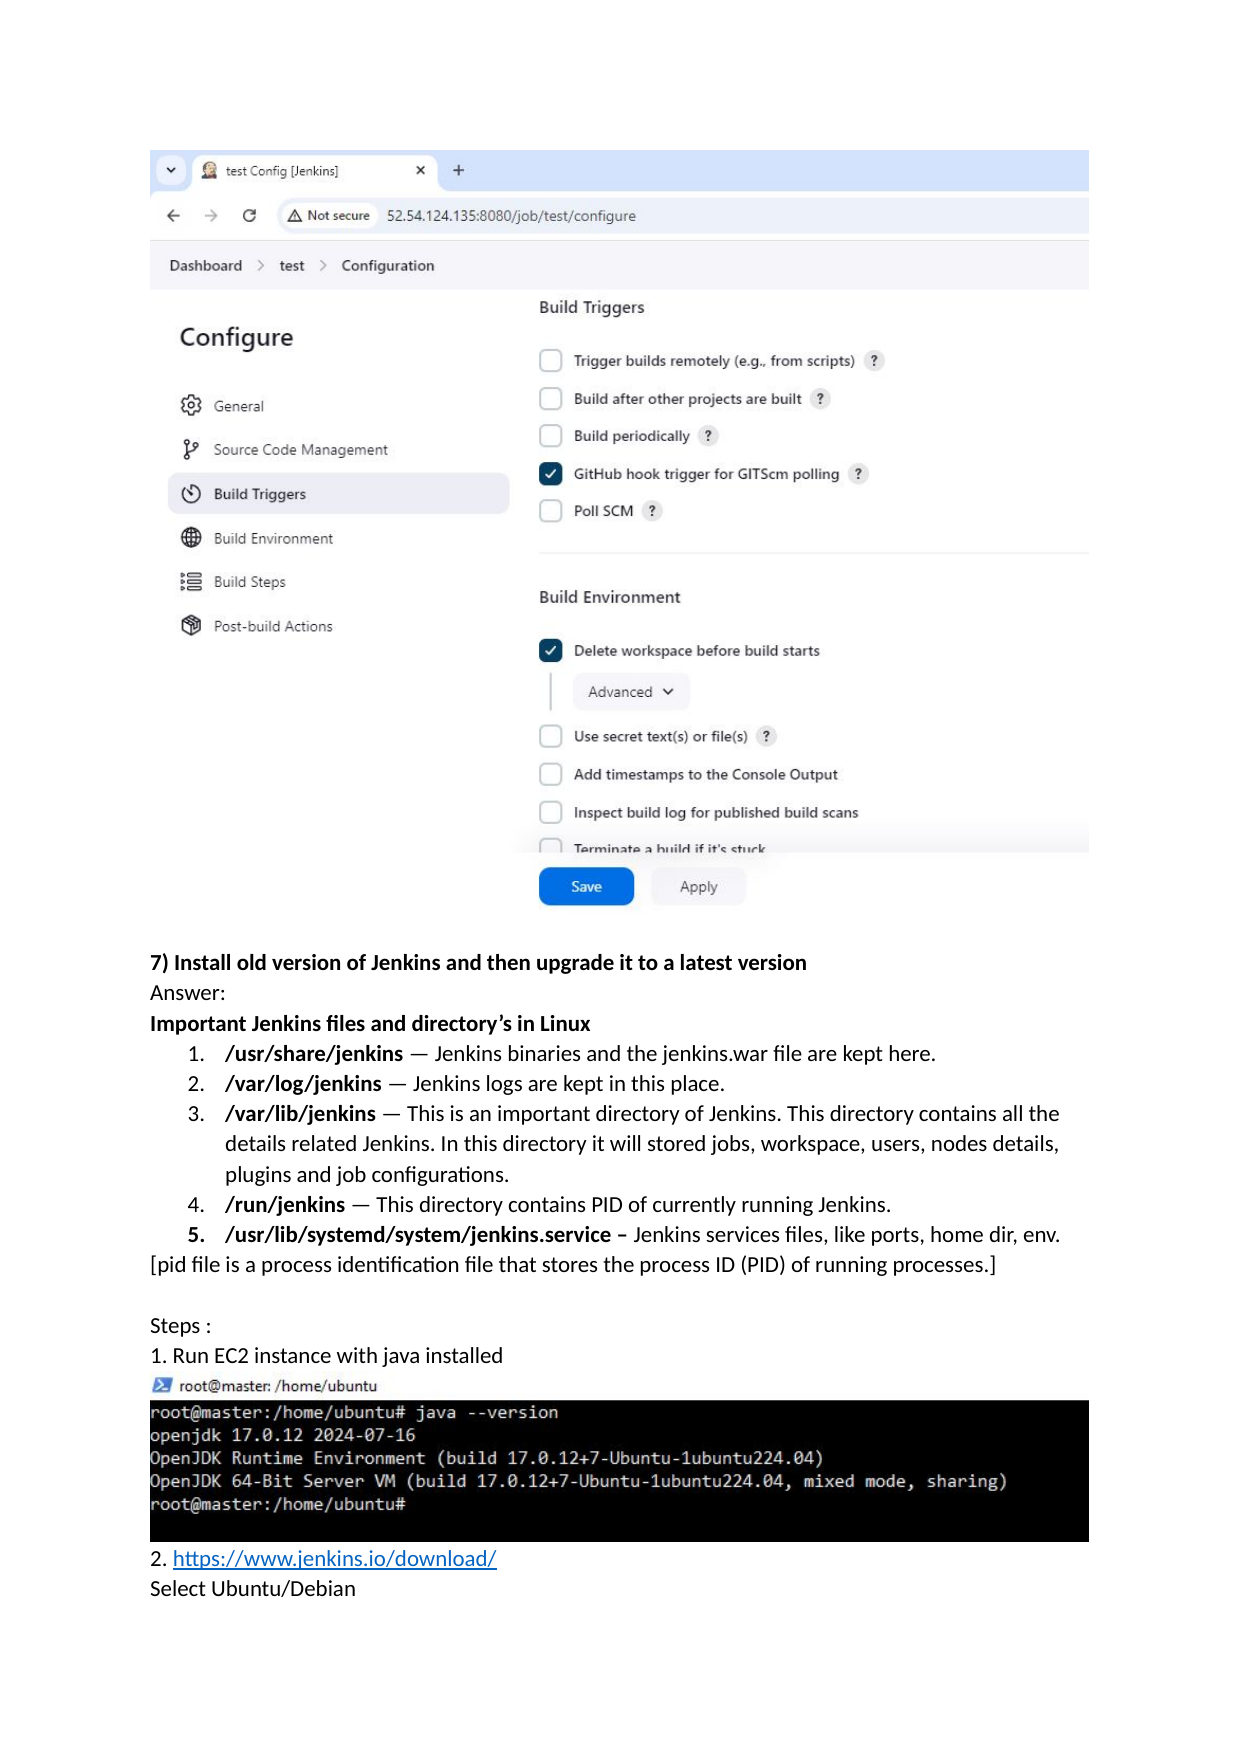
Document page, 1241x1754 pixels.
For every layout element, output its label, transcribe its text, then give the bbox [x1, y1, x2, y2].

list /var/log/jenkins — Jenkins logs are kept in this place. [187, 1069, 1090, 1097]
text Important Jenkins files and directory’s in Linux [150, 1009, 1090, 1037]
list /var/lib/jenkins — This is an important directory of Jenkins. This directory contains all the details related Jenkins. In this directory it will stored jobs, workspace, users, nodes details, plugins and job configurations. [187, 1099, 1090, 1188]
list /run/jenkins — This directory contains PID of currently running Jenkins. [187, 1190, 1090, 1218]
list /usr/lib/systemd/system/jenkins.service – Jenkins services files, like ports, home dir, env. [187, 1220, 1090, 1248]
text 7) Install old version of Jenkins and then upgrade it to a latest version [150, 948, 1090, 976]
picture [150, 1371, 1089, 1542]
text Answer: [150, 978, 1090, 1007]
list /usr/share/jenkins — Jenkins binaries and the jenkins.war file are kept here. [187, 1039, 1090, 1067]
picture [150, 150, 1089, 916]
text Steps : [150, 1311, 1090, 1339]
text 2. https://www.jenkins.io/download/ [150, 1544, 1090, 1572]
text 1. Run EC2 instance with java installed [150, 1341, 1090, 1369]
text [pid file is a process identification file that stores the process ID (PID) of running processes.] [150, 1250, 1090, 1278]
text Select Ubuntu/Debian [150, 1574, 1090, 1602]
